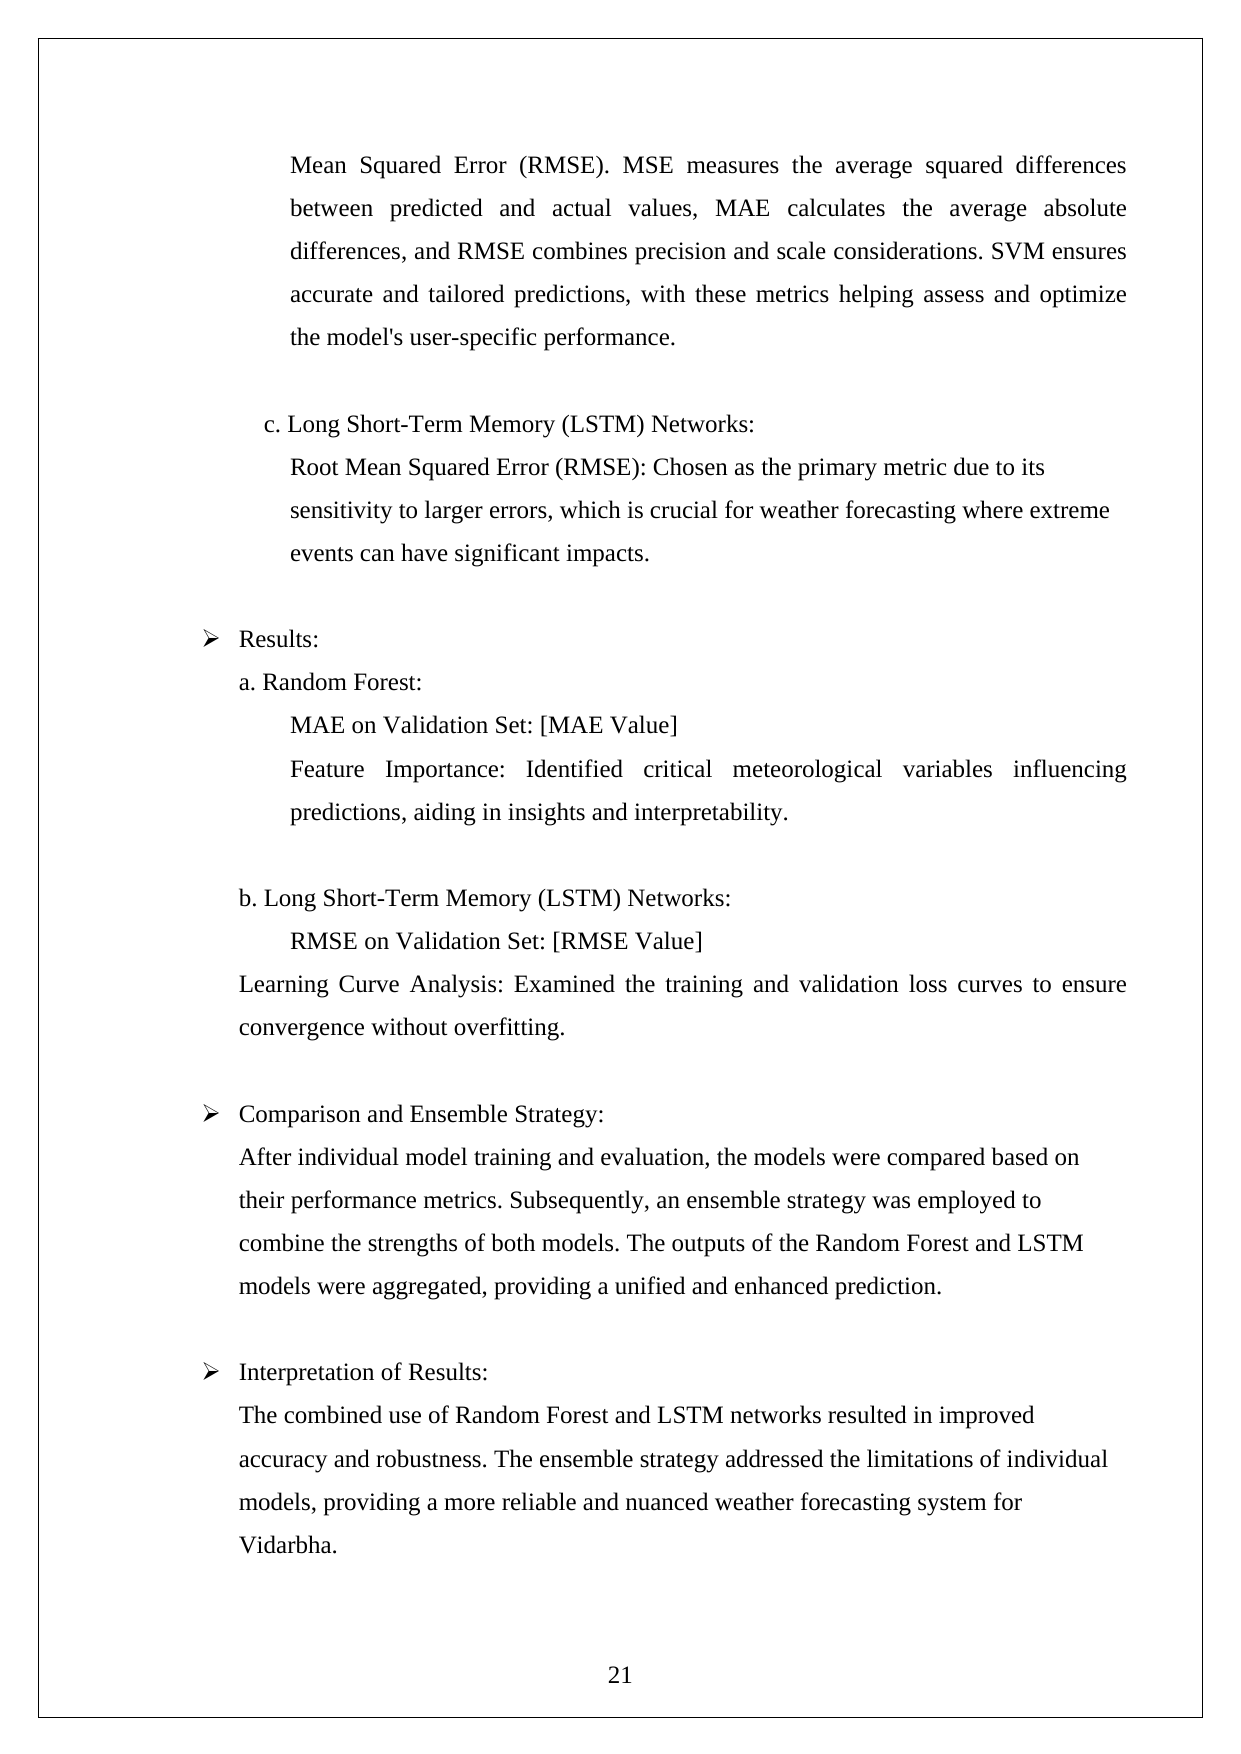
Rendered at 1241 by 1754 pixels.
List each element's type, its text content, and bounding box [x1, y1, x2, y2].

text b. Long Short-Term Memory (LSTM) Networks: [238, 883, 1128, 912]
text RMSE on Validation Set: [RMSE Value] [290, 926, 1128, 955]
list Comparison and Ensemble Strategy: [201, 1099, 1128, 1127]
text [290, 150, 1128, 351]
text Feature Importance: Identified critical meteorological variables influencing predictions, aiding in insights and interpretability. [290, 754, 1128, 826]
text After individual model training and evaluation, the models were compared based on their performance metrics. Subsequently, an ensemble strategy was employed to combine the strengths of both models. The outputs of the Random Forest and LSTM models were aggregated, providing a unified and enhanced prediction. [238, 1142, 1128, 1300]
text a. Random Forest: [238, 667, 1128, 696]
list Results: [201, 624, 1128, 653]
list Interpretation of Results: [201, 1357, 1128, 1386]
text Root Mean Squared Error (RMSE): Chosen as the primary metric due to its sensitivity to larger errors, which is crucial for weather forecasting where extreme events can have significant impacts. [290, 452, 1128, 567]
text c. Long Short-Term Memory (LSTM) Networks: [238, 409, 1128, 437]
text The combined use of Random Forest and LSTM networks resulted in improved accuracy and robustness. The ensemble strategy addressed the limitations of individual models, providing a more reliable and nuanced weather forecasting system for Vidarbha. [238, 1401, 1128, 1559]
text Learning Curve Analysis: Examined the training and validation loss curves to ensure convergence without overfitting. [238, 969, 1128, 1041]
text MAE on Validation Set: [MAE Value] [290, 711, 1128, 739]
